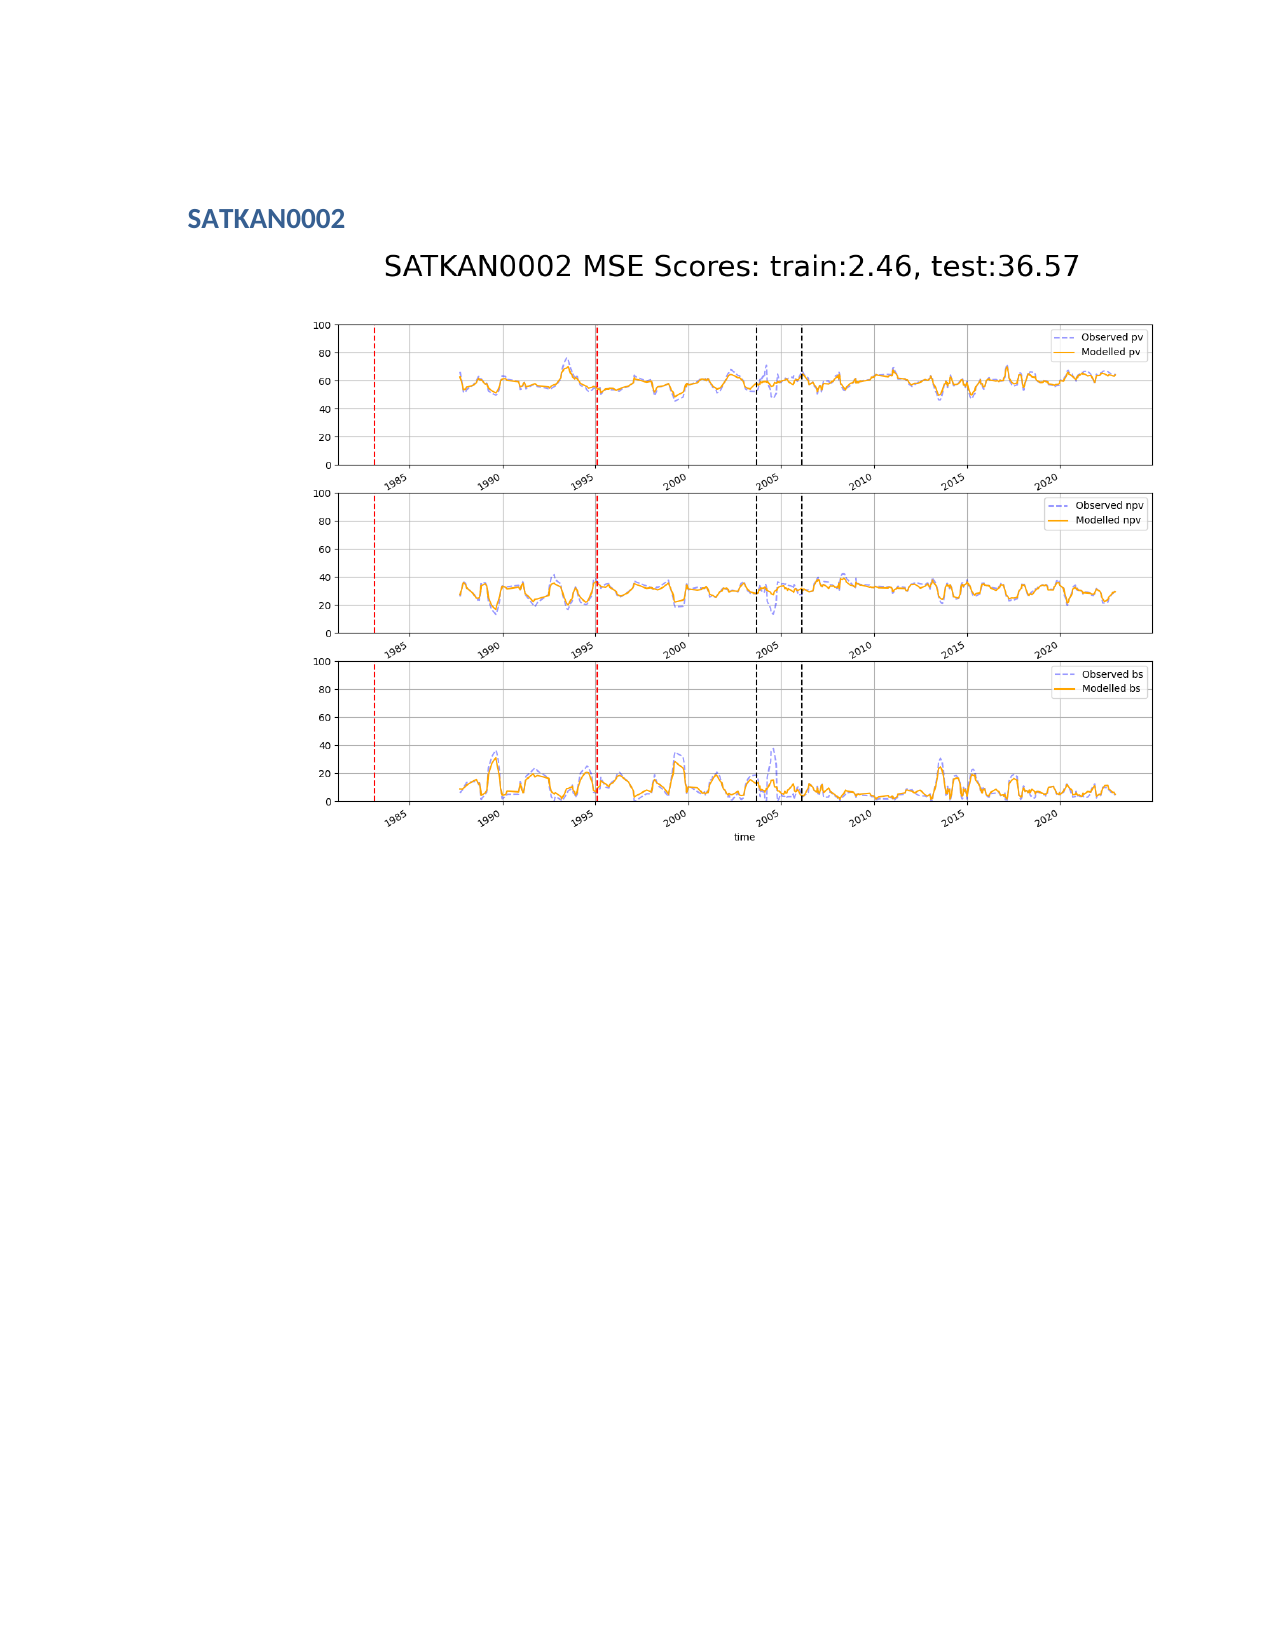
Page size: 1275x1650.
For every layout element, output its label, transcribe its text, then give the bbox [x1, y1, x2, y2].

picture [206, 241, 1257, 941]
subtitle SATKAN0002 [187, 200, 1087, 236]
